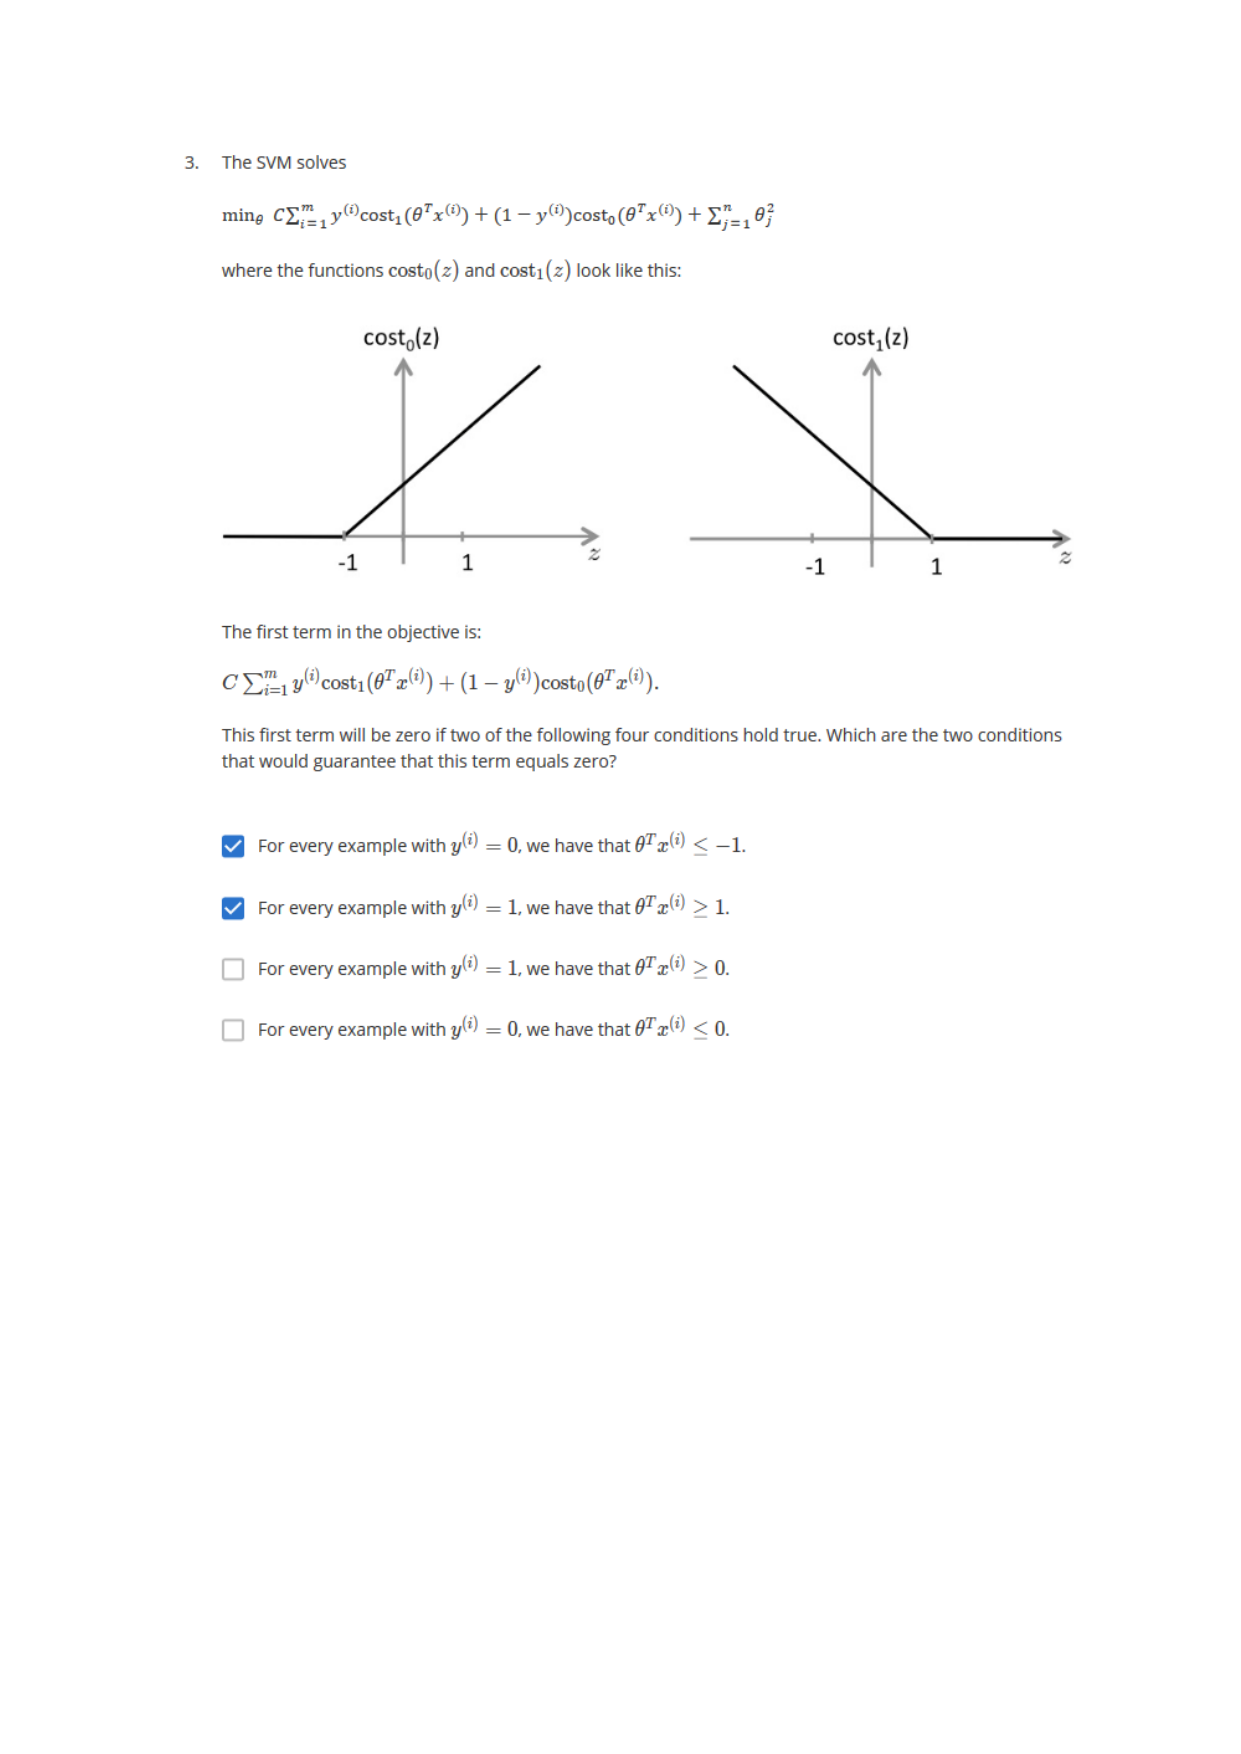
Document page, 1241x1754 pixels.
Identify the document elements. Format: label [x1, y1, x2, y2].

picture [150, 150, 1091, 1118]
